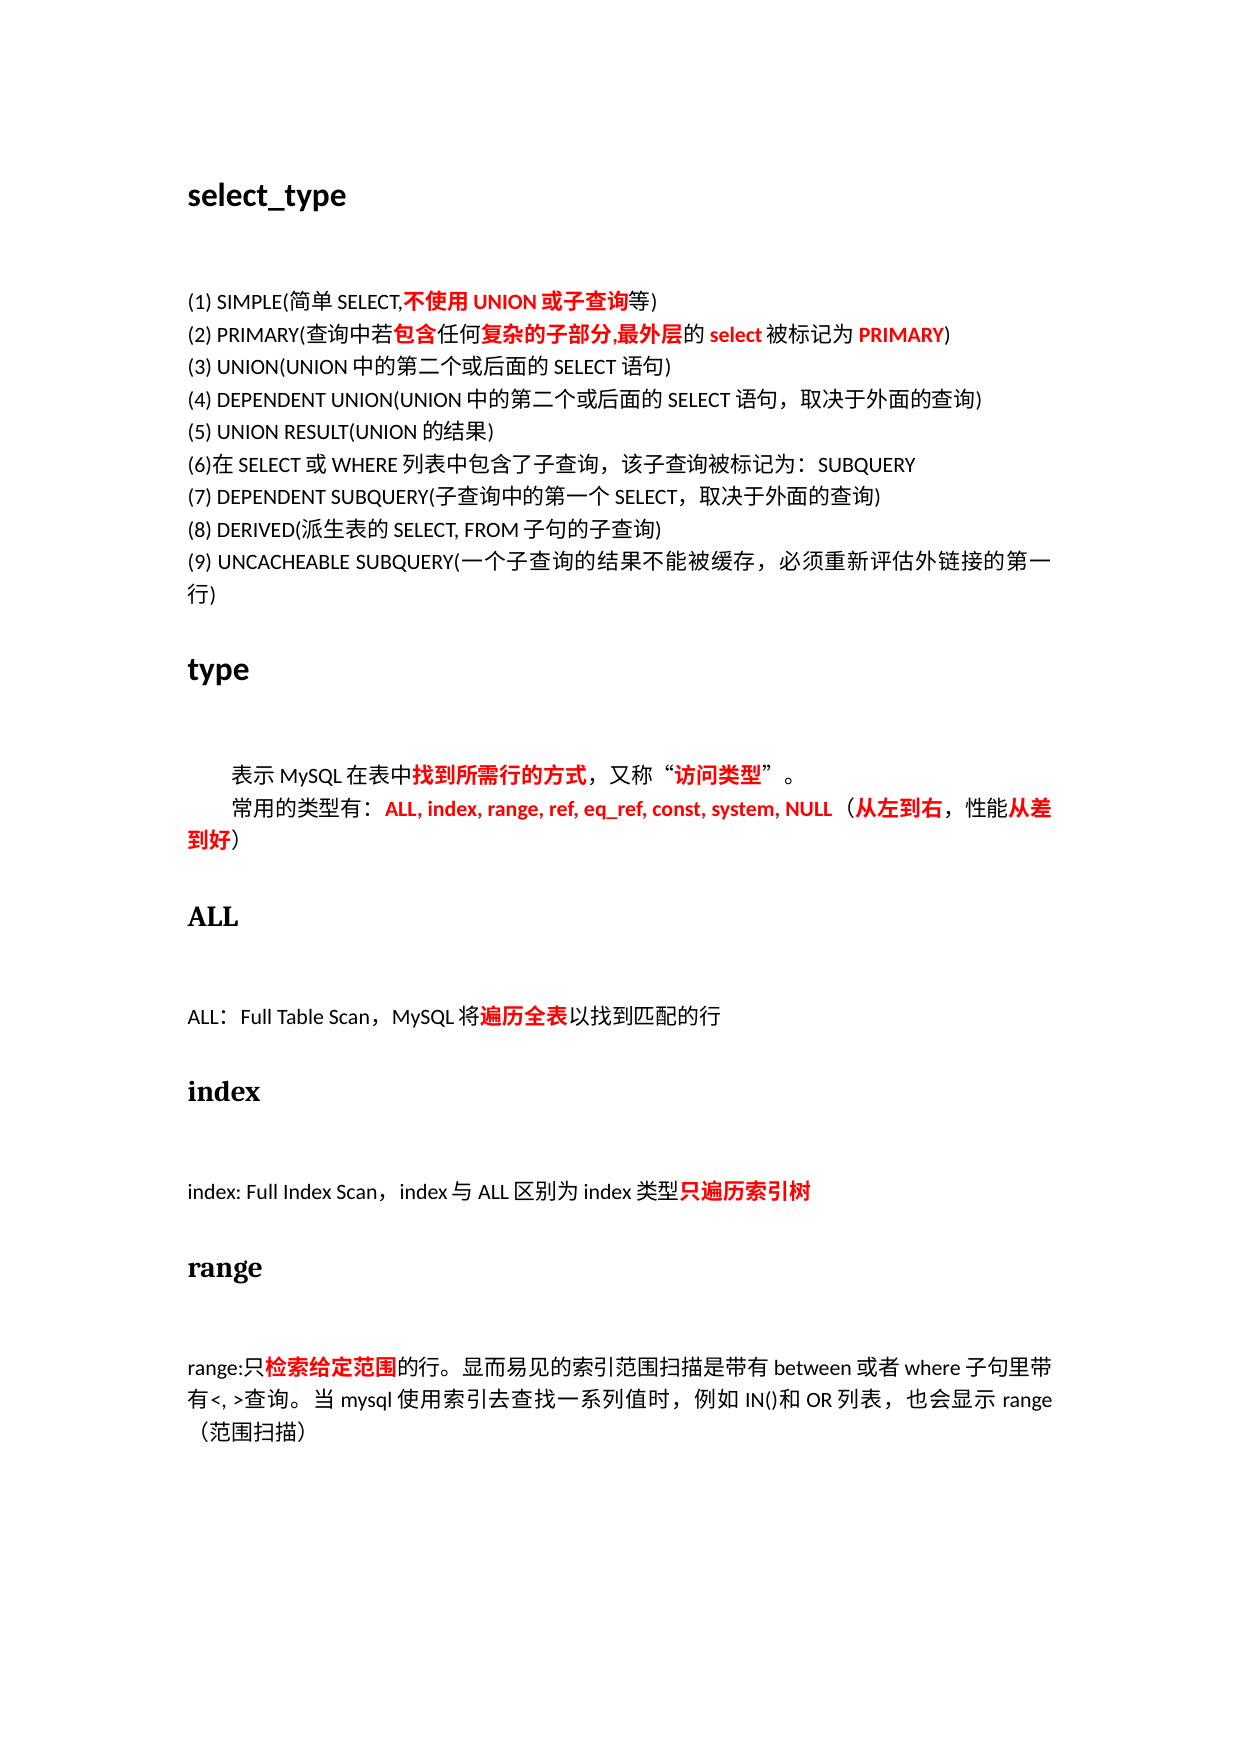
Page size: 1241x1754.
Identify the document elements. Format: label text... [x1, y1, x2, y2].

text index: Full Index Scan，index与ALL区别为index类型只遍历索引树 [187, 1174, 1053, 1206]
subtitle index [187, 1060, 1053, 1125]
subtitle ALL [187, 884, 1053, 949]
text 常用的类型有：ALL, index, range, ref, eq_ref, const, system, NULL（从左到右，性能从差到好） [187, 790, 1053, 855]
text (4) DEPENDENT UNION(UNION中的第二个或后面的SELECT语句，取决于外面的查询) [187, 381, 1053, 414]
subtitle type [187, 636, 1053, 701]
text (5) UNION RESULT(UNION的结果) [187, 414, 1053, 446]
text (2) PRIMARY(查询中若包含任何复杂的子部分,最外层的select被标记为PRIMARY) [187, 316, 1053, 349]
text (6)在SELECT或WHERE列表中包含了子查询，该子查询被标记为：SUBQUERY [187, 446, 1053, 479]
text (9) UNCACHEABLE SUBQUERY(一个子查询的结果不能被缓存，必须重新评估外链接的第一行) [187, 544, 1053, 609]
text ALL：Full Table Scan，MySQL将遍历全表以找到匹配的行 [187, 998, 1053, 1031]
text (3) UNION(UNION中的第二个或后面的SELECT语句) [187, 349, 1053, 381]
subtitle range [187, 1236, 1053, 1301]
text (1) SIMPLE(简单SELECT,不使用UNION或子查询等) [187, 284, 1053, 316]
subtitle select_type [187, 162, 1053, 227]
text 表示MySQL在表中找到所需行的方式，又称“访问类型”。 [187, 758, 1053, 790]
text (7) DEPENDENT SUBQUERY(子查询中的第一个SELECT，取决于外面的查询) [187, 479, 1053, 511]
text range:只检索给定范围的行。显而易见的索引范围扫描是带有between或者where子句里带有<, >查询。当mysql使用索引去查找一系列值时，例如IN()和OR列表，也会显示range（范围扫描） [187, 1349, 1053, 1447]
text (8) DERIVED(派生表的SELECT, FROM子句的子查询) [187, 511, 1053, 544]
